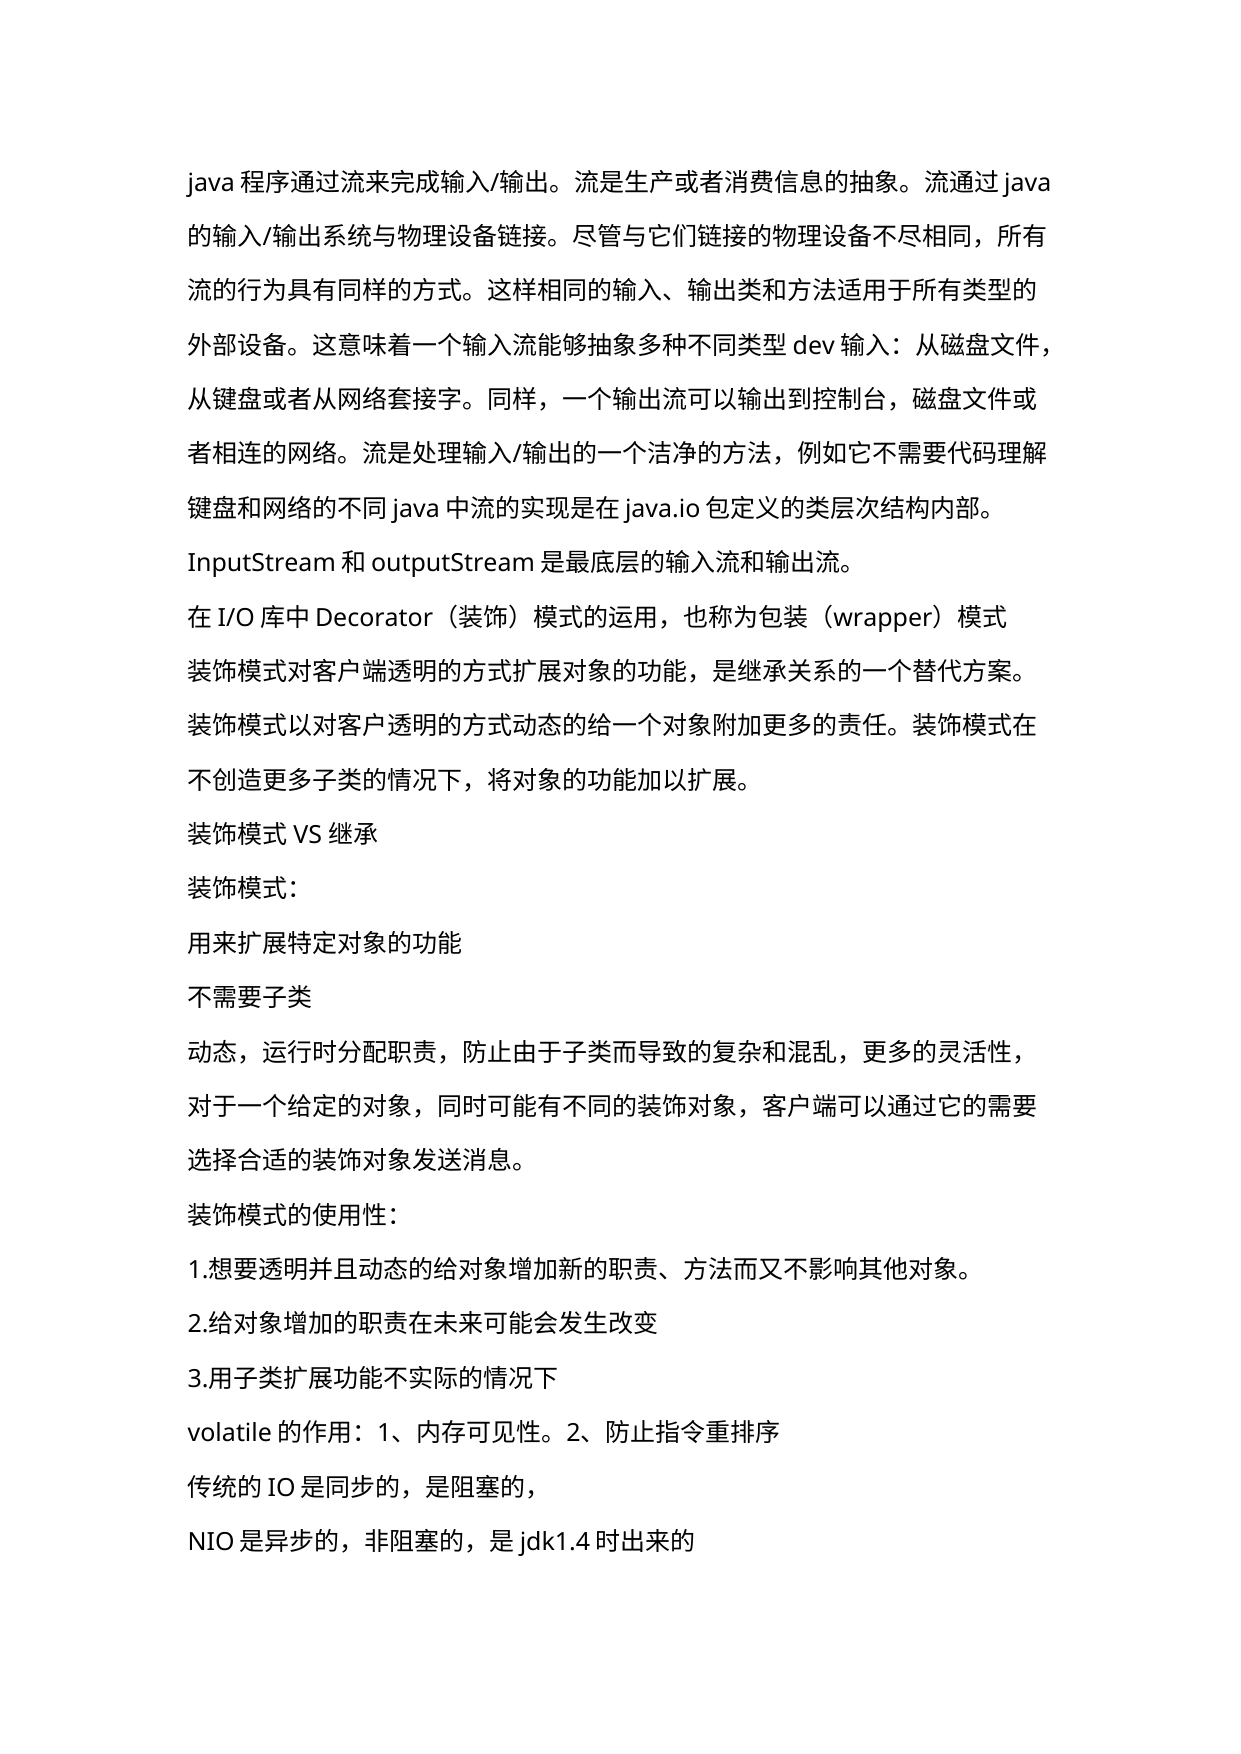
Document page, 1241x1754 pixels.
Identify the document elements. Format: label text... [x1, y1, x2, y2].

text java程序通过流来完成输入/输出。流是生产或者消费信息的抽象。流通过java的输入/输出系统与物理设备链接。尽管与它们链接的物理设备不尽相同，所有流的行为具有同样的方式。这样相同的输入、输出类和方法适用于所有类型的外部设备。这意味着一个输入流能够抽象多种不同类型dev输入：从磁盘文件，从键盘或者从网络套接字。同样，一个输出流可以输出到控制台，磁盘文件或者相连的网络。流是处理输入/输出的一个洁净的方法，例如它不需要代码理解键盘和网络的不同java中流的实现是在java.io包定义的类层次结构内部。 [187, 162, 1053, 524]
text 2.给对象增加的职责在未来可能会发生改变 [187, 1304, 1053, 1340]
text 装饰模式： [187, 869, 1053, 905]
text 1.想要透明并且动态的给对象增加新的职责、方法而又不影响其他对象。 [187, 1249, 1053, 1286]
text 动态，运行时分配职责，防止由于子类而导致的复杂和混乱，更多的灵活性，对于一个给定的对象，同时可能有不同的装饰对象，客户端可以通过它的需要选择合适的装饰对象发送消息。 [187, 1032, 1053, 1177]
text InputStream和outputStream是最底层的输入流和输出流。 [187, 543, 1053, 579]
text 在I/O库中Decorator（装饰）模式的运用，也称为包装（wrapper）模式 [187, 597, 1053, 633]
text 3.用子类扩展功能不实际的情况下 [187, 1358, 1053, 1394]
text 传统的IO是同步的，是阻塞的， [187, 1467, 1053, 1503]
text 装饰模式以对客户透明的方式动态的给一个对象附加更多的责任。装饰模式在不创造更多子类的情况下，将对象的功能加以扩展。 [187, 706, 1053, 796]
text 装饰模式 VS 继承 [187, 814, 1053, 851]
text 装饰模式对客户端透明的方式扩展对象的功能，是继承关系的一个替代方案。 [187, 651, 1053, 688]
text 装饰模式的使用性： [187, 1195, 1053, 1231]
text NIO是异步的，非阻塞的，是jdk1.4时出来的 [187, 1521, 1053, 1558]
text 用来扩展特定对象的功能 [187, 923, 1053, 959]
text volatile的作用：1、内存可见性。2、防止指令重排序 [187, 1413, 1053, 1449]
text 不需要子类 [187, 978, 1053, 1014]
